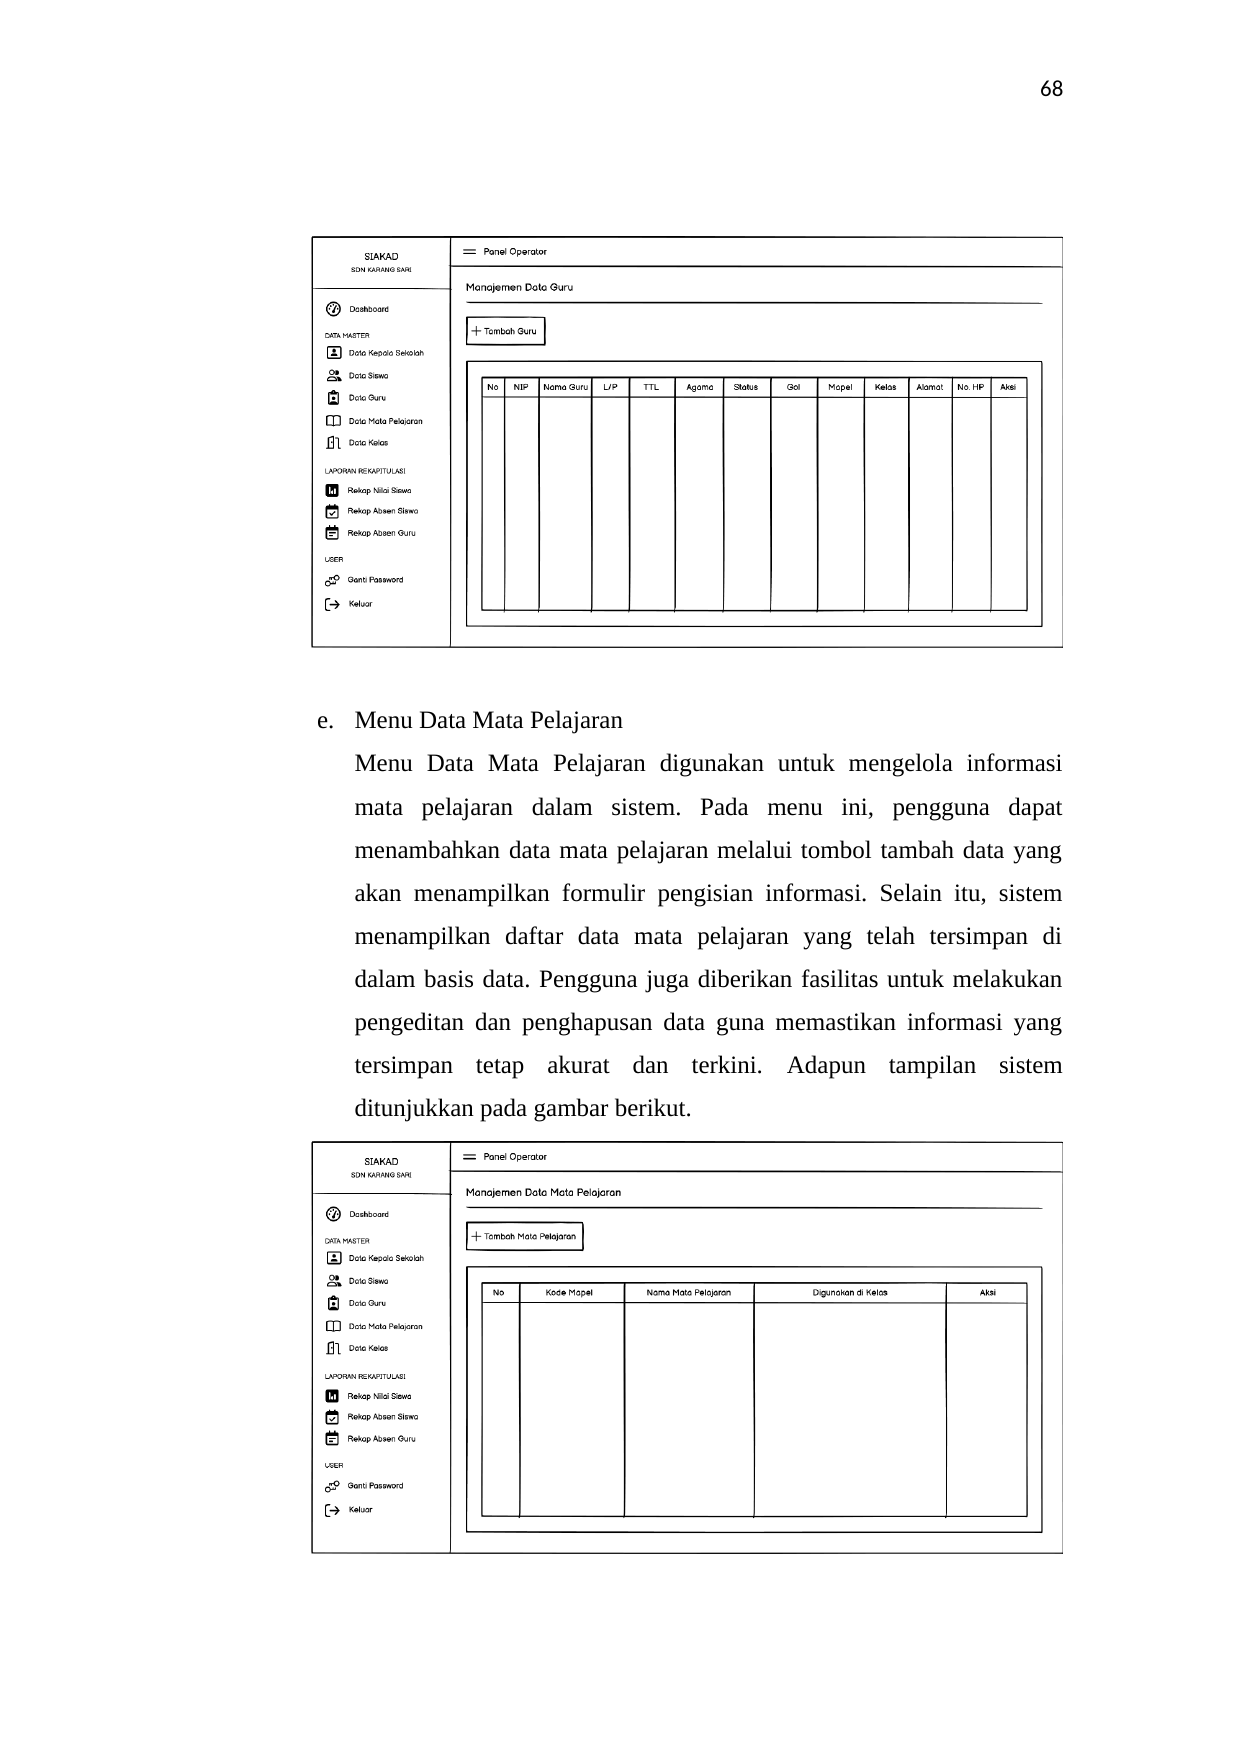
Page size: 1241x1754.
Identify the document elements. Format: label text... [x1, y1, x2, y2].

list Menu Data Mata Pelajaran [317, 705, 1063, 734]
picture [311, 1141, 1063, 1554]
picture [311, 236, 1063, 648]
list Menu Data Mata Pelajaran digunakan untuk mengelola informasi mata pelajaran dalam sistem. Pada menu ini, pengguna dapat menambahkan data mata pelajaran melalui tombol tambah data yang akan menampilkan formulir pengisian informasi. Selain itu, sistem menampilkan daftar data mata pelajaran yang telah tersimpan di dalam basis data. Pengguna juga diberikan fasilitas untuk melakukan pengeditan dan penghapusan data guna memastikan informasi yang tersimpan tetap akurat dan terkini. Adapun tampilan sistem ditunjukkan pada gambar berikut. [354, 748, 1063, 1122]
